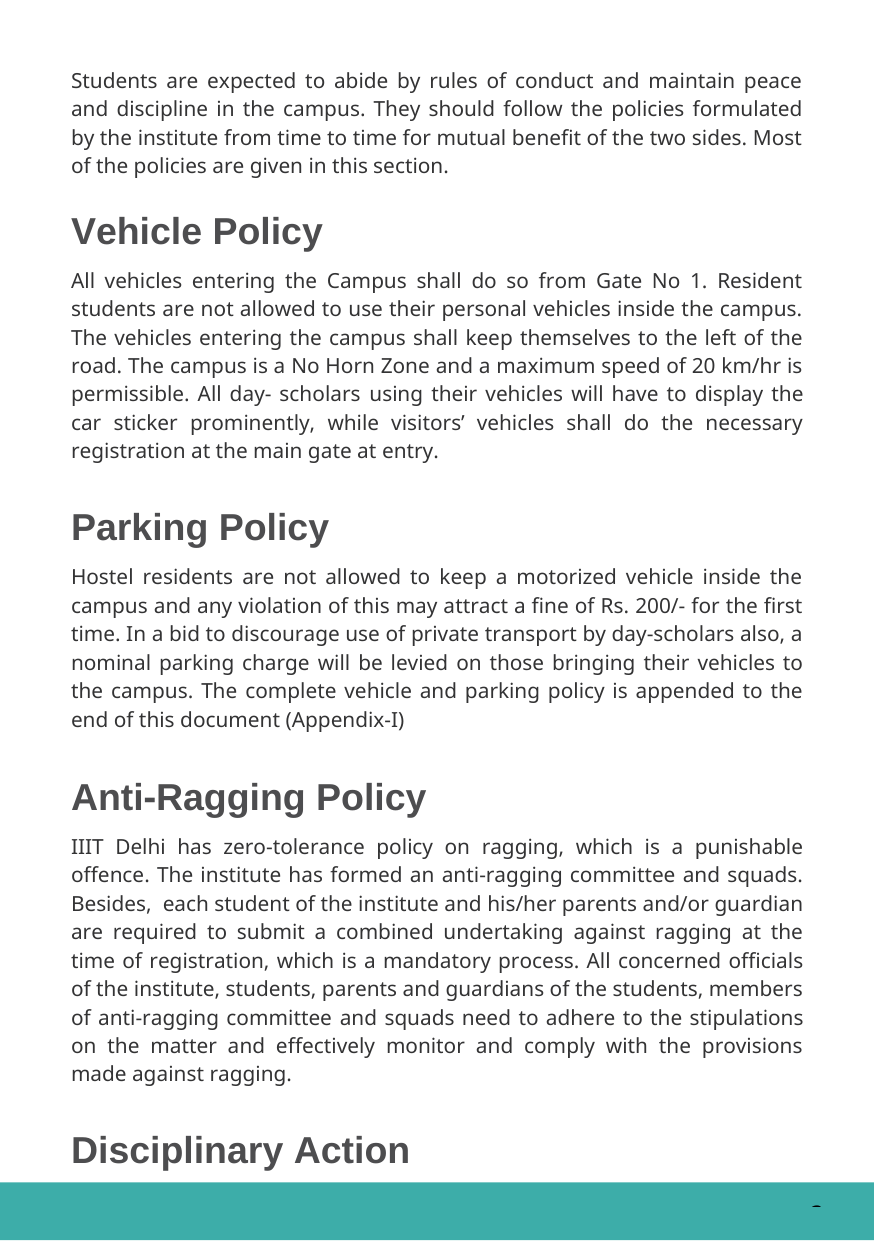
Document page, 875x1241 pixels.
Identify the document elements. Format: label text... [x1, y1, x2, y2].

subtitle Vehicle Policy [71, 209, 839, 252]
subtitle Parking Policy [71, 506, 839, 549]
text Hostel residents are not allowed to keep a motorized vehicle inside the campus and any violation of this may attract a fine of Rs. 200/- for the first time. In a bid to discourage use of private transport by day-scholars also, a nominal parking charge will be levied on those bringing their vehicles to the campus. The complete vehicle and parking policy is appended to the end of this document (Appendix-I) [71, 562, 803, 733]
text All vehicles entering the Campus shall do so from Gate No 1. Resident students are not allowed to use their personal vehicles inside the campus. The vehicles entering the campus shall keep themselves to the left of the road. The campus is a No Horn Zone and a maximum speed of 20 km/hr is permissible. All day- scholars using their vehicles will have to display the car sticker prominently, while visitors’ vehicles shall do the necessary registration at the main gate at entry. [71, 266, 804, 465]
subtitle Disciplinary Action [71, 1129, 839, 1172]
text IIIT Delhi has zero-tolerance policy on ragging, which is a punishable offence. The institute has formed an anti-ragging committee and squads. Besides, each student of the institute and his/her parents and/or guardian are required to submit a combined undertaking against ragging at the time of registration, which is a mandatory process. All concerned officials of the institute, students, parents and guardians of the students, members of anti-ragging committee and squads need to adhere to the stipulations on the matter and effectively monitor and comply with the provisions made against ragging. [71, 832, 804, 1088]
subtitle Anti-Ragging Policy [71, 770, 839, 821]
text Students are expected to abide by rules of conduct and maintain peace and discipline in the campus. They should follow the policies formulated by the institute from time to time for mutual benefit of the two sides. Most of the policies are given in this section. [71, 66, 804, 180]
